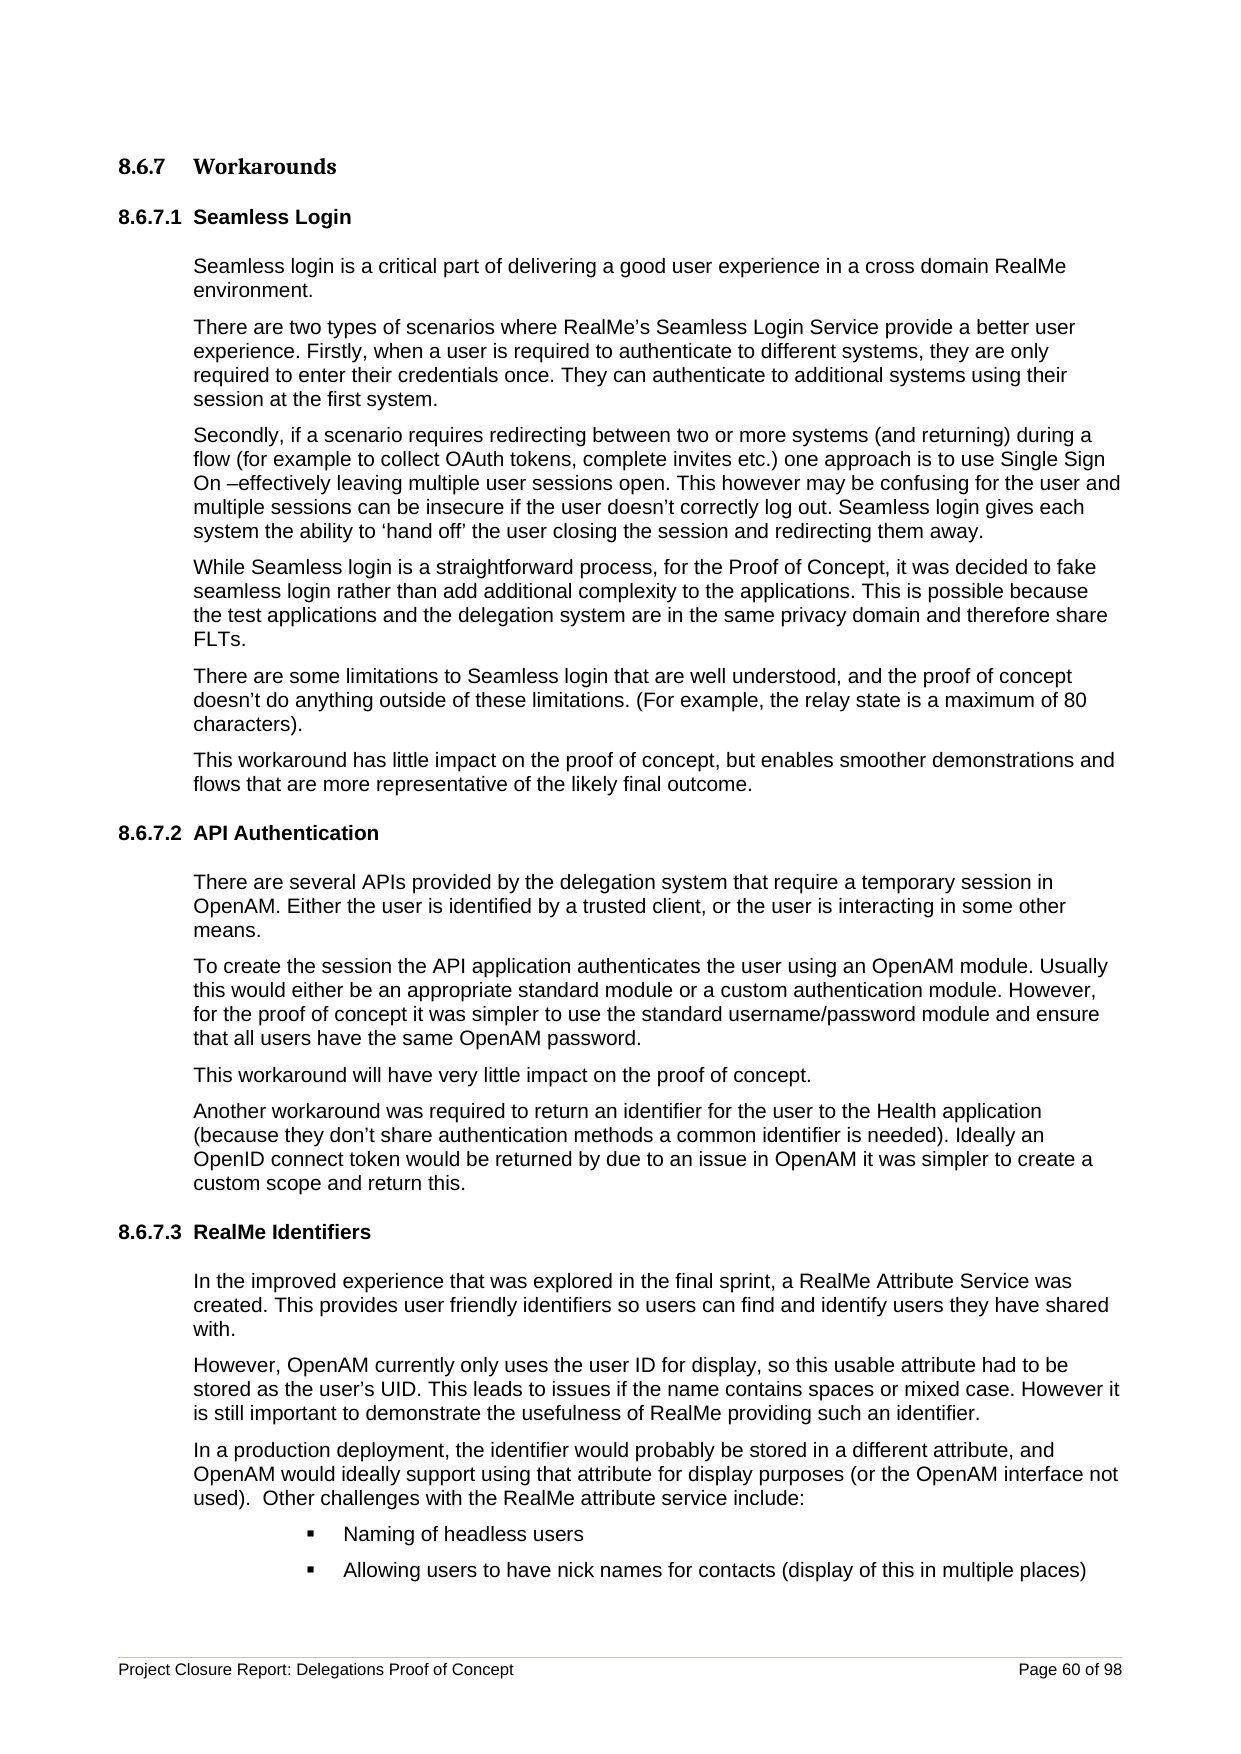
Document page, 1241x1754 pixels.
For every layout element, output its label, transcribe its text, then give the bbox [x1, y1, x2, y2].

text Another workaround was required to return an identifier for the user to the Health application (because they don’t share authentication methods a common identifier is needed). Ideally an OpenID connect token would be returned by due to an issue in OpenAM it was simpler to create a custom scope and return this. [193, 1099, 1122, 1195]
text However, OpenAM currently only uses the user ID for display, so this usable attribute had to be stored as the user’s UID. This leads to issues if the name contains spaces or mixed case. However it is still important to demonstrate the usefulness of RealMe providing such an identifier. [193, 1353, 1122, 1425]
text In the improved experience that was explored in the final sprint, a RealMe Attribute Service was created. This provides user friendly identifiers so users can find and identify users they have shared with. [193, 1269, 1122, 1341]
text While Seamless login is a straightforward process, for the Proof of Concept, it was decided to fake seamless login rather than add additional complexity to the applications. This is possible because the test applications and the delegation system are in the same privacy domain and therefore share FLTs. [193, 555, 1122, 651]
subtitle 8.6.7 Workarounds [118, 154, 1122, 180]
text There are two types of scenarios where RealMe’s Seamless Login Service provide a better user experience. Firstly, when a user is required to authenticate to different systems, they are only required to enter their credentials once. They can authenticate to additional systems using their session at the first system. [193, 314, 1122, 410]
text This workaround will have very little impact on the proof of concept. [193, 1062, 1122, 1086]
text Seamless login is a critical part of delivering a good user experience in a cross domain RealMe environment. [193, 254, 1122, 302]
text This workaround has little impact on the proof of concept, but enables smoother demonstrations and flows that are more representative of the likely final outcome. [193, 748, 1122, 796]
text Secondly, if a scenario requires redirecting between two or more systems (and returning) during a flow (for example to collect OAuth tokens, complete invites etc.) one approach is to use Single Sign On –effectively leaving multiple user sessions open. This however may be confusing for the user and multiple sessions can be insecure if the user doesn’t correctly log out. Seamless login gives each system the ability to ‘hand off’ the user closing the session and redirecting them away. [193, 423, 1122, 543]
list Allowing users to have nick names for contacts (display of this in multiple places) [306, 1558, 1122, 1582]
text There are several APIs provided by the delegation system that require a temporary session in OpenAM. Either the user is identified by a trusted client, or the user is interacting in some other means. [193, 870, 1122, 942]
text There are some limitations to Seamless login that are well understood, and the proof of concept doesn’t do anything outside of these limitations. (For example, the relay state is a maximum of 80 characters). [193, 663, 1122, 735]
list Naming of headless users [306, 1522, 1122, 1546]
subtitle 8.6.7.2 API Authentication [118, 821, 1122, 845]
text In a production deployment, the identifier would probably be stored in a different attribute, and OpenAM would ideally support using that attribute for display purposes (or the OpenAM interface not used). Other challenges with the RealMe attribute service include: [193, 1437, 1122, 1509]
subtitle 8.6.7.1 Seamless Login [118, 205, 1122, 229]
subtitle 8.6.7.3 RealMe Identifiers [118, 1220, 1122, 1244]
text To create the session the API application authenticates the user using an OpenAM module. Usually this would either be an appropriate standard module or a custom authentication module. However, for the proof of concept it was simpler to use the standard username/password module and ensure that all users have the same OpenAM password. [193, 954, 1122, 1050]
